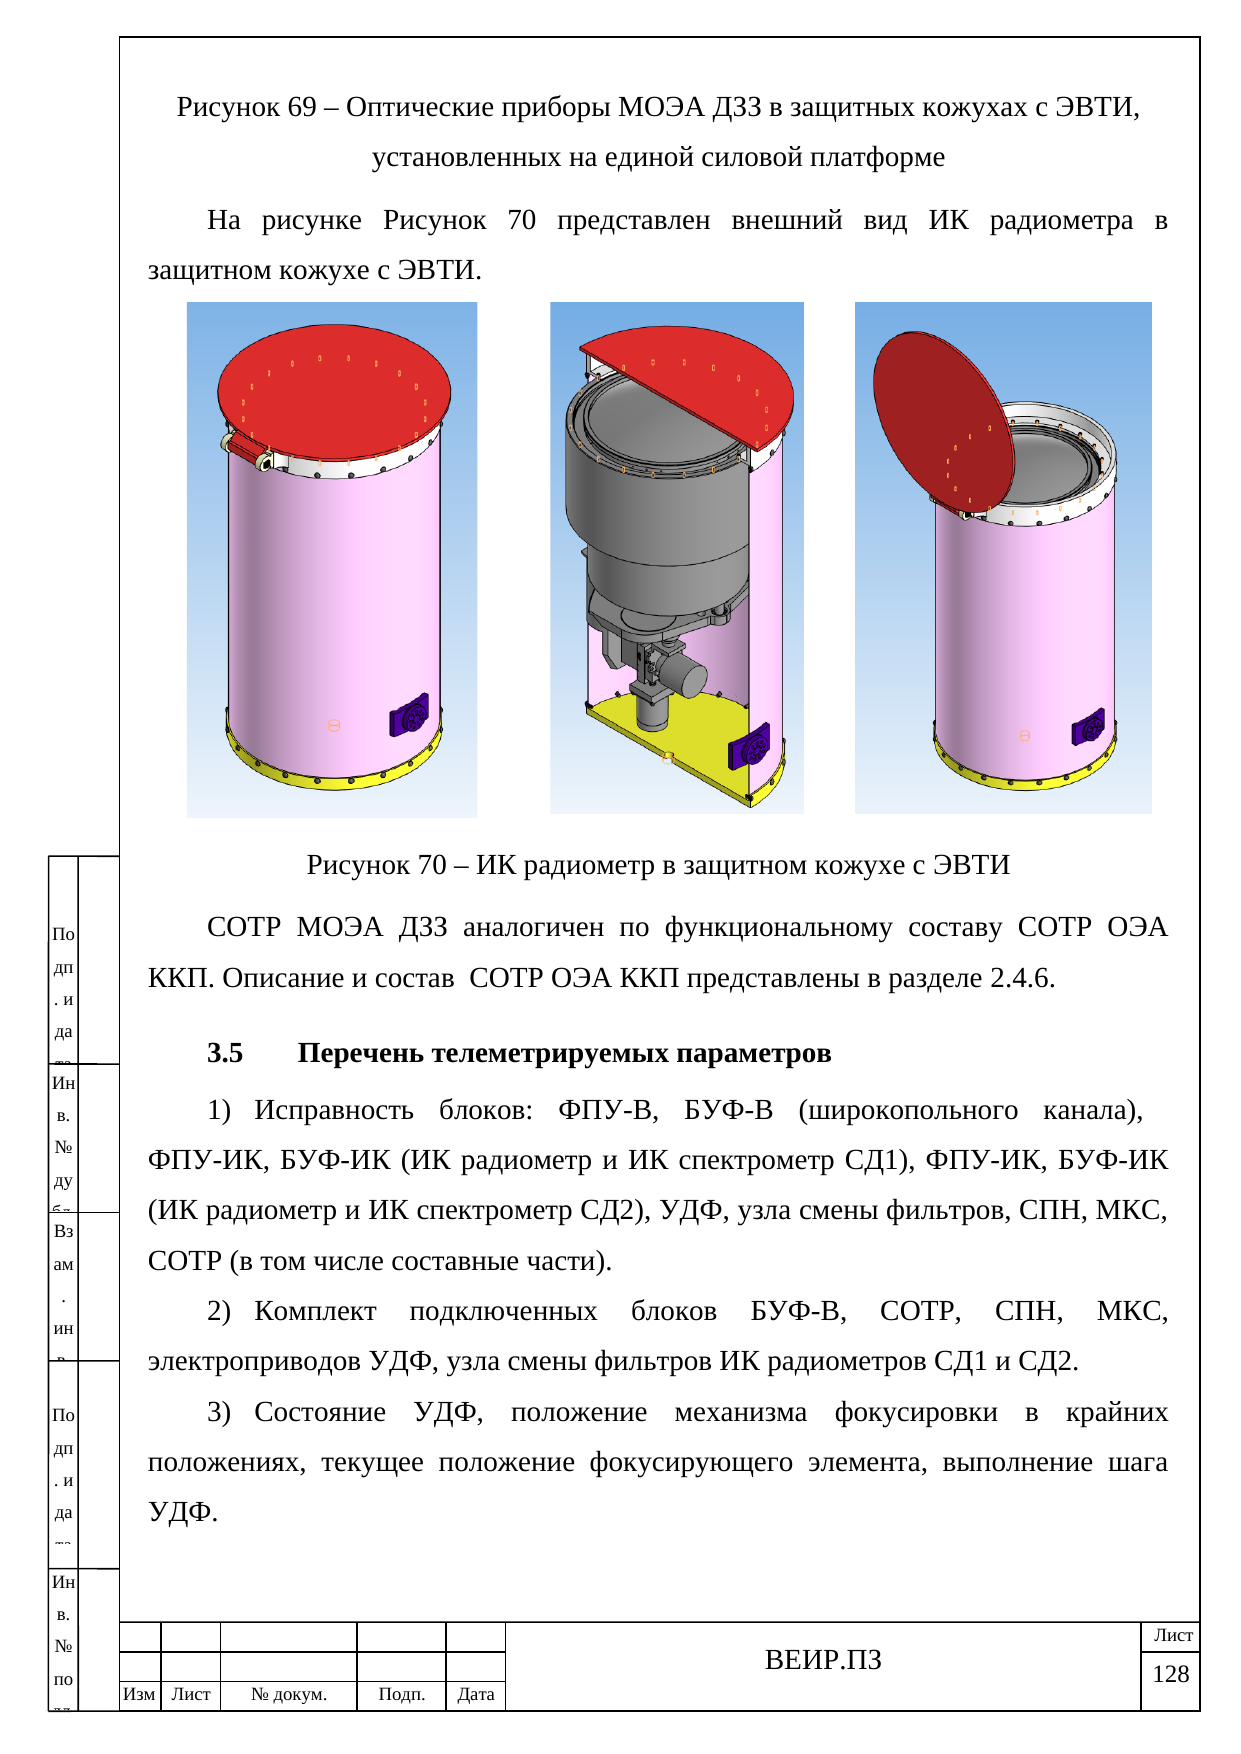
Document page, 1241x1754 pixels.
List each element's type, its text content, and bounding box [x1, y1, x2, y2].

list Исправность блоков: ФПУ-В, БУФ-В (широкопольного канала), ФПУ-ИК, БУФ-ИК (ИК радиометр и ИК спектрометр СД1), ФПУ-ИК, БУФ-ИК (ИК радиометр и ИК спектрометр СД2), УДФ, узла смены фильтров, СПН, МКС, СОТР (в том числе составные части). [148, 1092, 1169, 1276]
text СОТР МОЭА ДЗЗ аналогичен по функциональному составу СОТР ОЭА ККП. Описание и состав СОТР ОЭА ККП представлены в разделе 2.4.6. [148, 909, 1169, 993]
subtitle Перечень телеметрируемых параметров [148, 1035, 1169, 1069]
table_header [148, 303, 517, 834]
text На рисунке Рисунок 70 представлен внешний вид ИК радиометра в защитном кожухе с ЭВТИ. [148, 202, 1169, 286]
text Рисунок 70 – ИК радиометр в защитном кожухе с ЭВТИ [148, 847, 1169, 880]
table_header [838, 303, 1169, 834]
table_header [517, 303, 838, 834]
text Состояние УДФ, положение механизма фокусировки в крайних положениях, текущее положение фокусирующего элемента, выполнение шага УДФ. [148, 1394, 1169, 1528]
picture [855, 302, 1152, 814]
text Рисунок 69 – Оптические приборы МОЭА ДЗЗ в защитных кожухах с ЭВТИ, установленных на единой силовой платформе [148, 89, 1169, 172]
picture [550, 302, 804, 814]
picture [186, 302, 478, 818]
text Комплект подключенных блоков БУФ-В, СОТР, СПН, МКС, электроприводов УДФ, узла смены фильтров ИК радиометров СД1 и СД2. [148, 1293, 1169, 1377]
